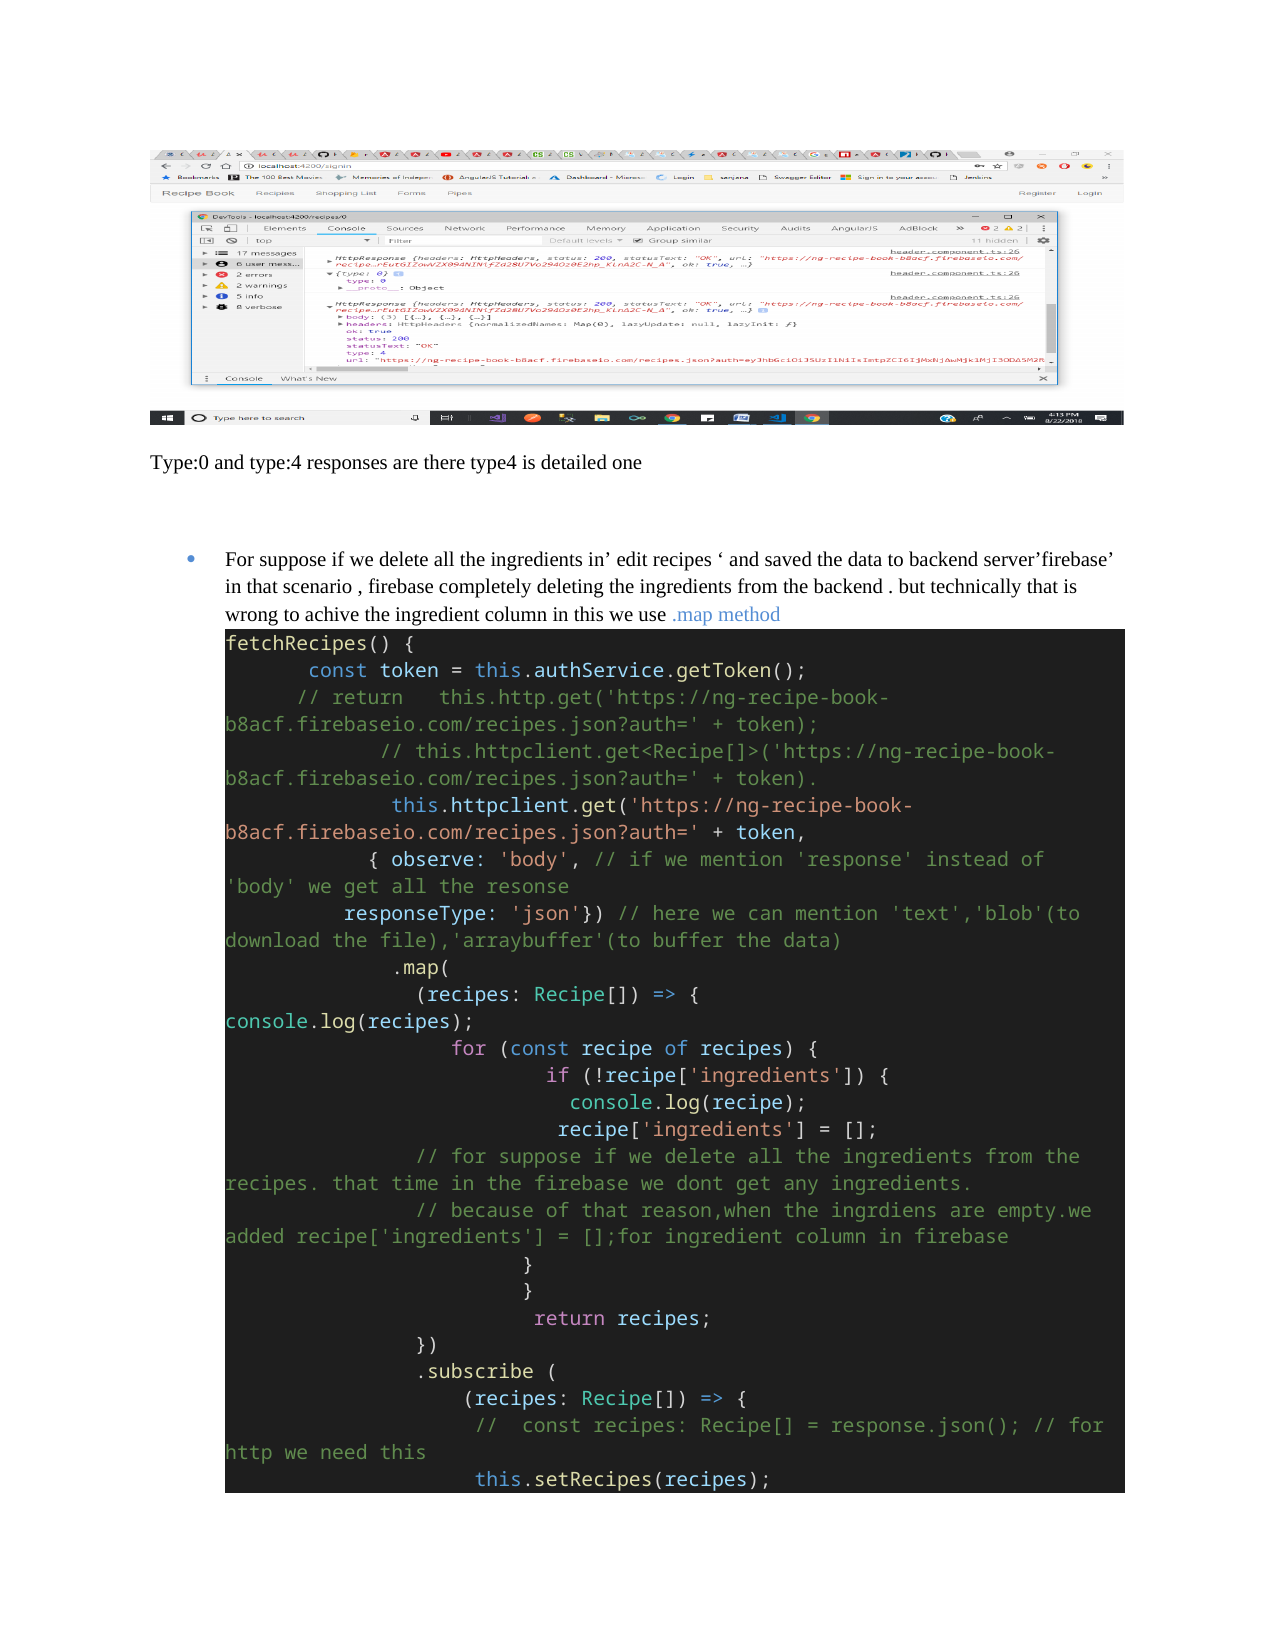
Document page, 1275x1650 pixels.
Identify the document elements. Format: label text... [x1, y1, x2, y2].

list recipe['ingredients'] = []; [225, 1115, 1125, 1142]
list } [225, 1250, 1125, 1277]
list responseType: 'json'}) // here we can mention 'text','blob'(to download the file),'arraybuffer'(to buffer the data) [225, 899, 1125, 953]
list // return this.http.get('https://ng-recipe-book-b8acf.firebaseio.com/recipes.json?auth=' + token); [225, 683, 1125, 737]
list (recipes: Recipe[]) => { [225, 1385, 1125, 1412]
list { observe: 'body', // if we mention 'response' instead of 'body' we get all the resonse [225, 845, 1125, 899]
list console.log(recipes); [225, 1007, 1125, 1034]
list console.log(recipe); [225, 1088, 1125, 1115]
list fetchRecipes() { [225, 629, 1125, 656]
list // const recipes: Recipe[] = response.json(); // for http we need this [225, 1412, 1125, 1466]
list if (!recipe['ingredients']) { [225, 1061, 1125, 1088]
list this.httpclient.get('https://ng-recipe-book-b8acf.firebaseio.com/recipes.json?auth=' + token, [225, 791, 1125, 845]
text Type:0 and type:4 responses are there type4 is detailed one [150, 449, 1125, 474]
list .map( [225, 953, 1125, 980]
list }) [225, 1331, 1125, 1358]
picture [150, 150, 1124, 425]
list // this.httpclient.get<Recipe[]>('https://ng-recipe-book-b8acf.firebaseio.com/recipes.json?auth=' + token). [225, 737, 1125, 791]
list For suppose if we delete all the ingredients in’ edit recipes ‘ and saved the data to backend server’firebase’ in that scenario , firebase completely deleting the ingredients from the backend . but technically that is wrong to achive the ingredient column in this we use .map method [187, 546, 1125, 626]
list const token = this.authService.getToken(); [225, 656, 1125, 683]
list // because of that reason,when the ingrdiens are empty.we added recipe['ingredients'] = [];for ingredient column in firebase [225, 1196, 1125, 1250]
list } [225, 1277, 1125, 1304]
list for (const recipe of recipes) { [225, 1034, 1125, 1061]
list // for suppose if we delete all the ingredients from the recipes. that time in the firebase we dont get any ingredients. [225, 1142, 1125, 1196]
list this.setRecipes(recipes); [225, 1466, 1125, 1493]
list (recipes: Recipe[]) => { [225, 980, 1125, 1007]
list return recipes; [225, 1304, 1125, 1331]
list .subscribe ( [225, 1358, 1125, 1385]
